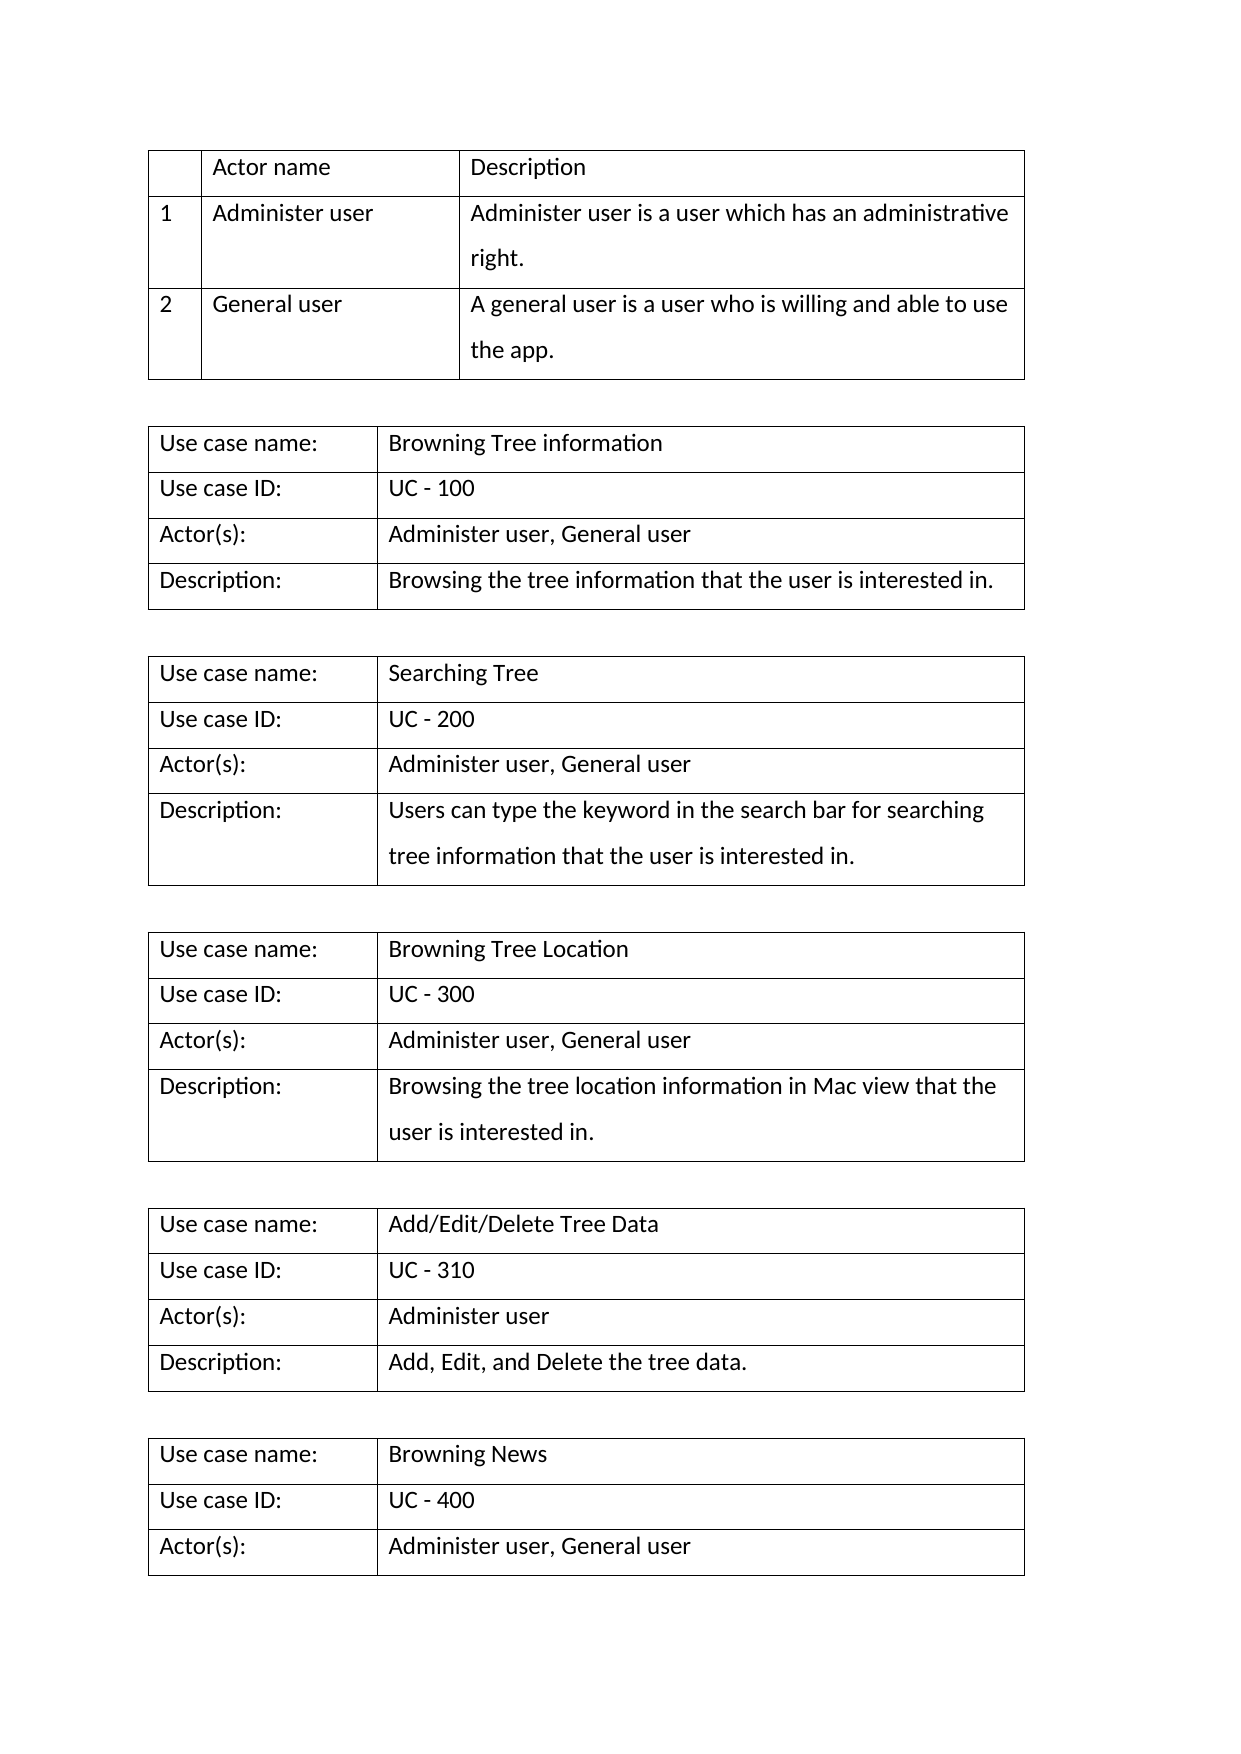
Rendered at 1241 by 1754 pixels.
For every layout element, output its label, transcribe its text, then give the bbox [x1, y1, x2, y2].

table_cell Users can type the keyword in the search bar for searching tree information that the user is interested in. [378, 794, 1024, 885]
table_cell Description: [149, 1070, 377, 1161]
table_header Browning Tree information [378, 427, 1024, 472]
table_cell Use case ID: [149, 1485, 377, 1529]
table_cell Administer user is a user which has an administrative right. [460, 197, 1024, 287]
table_cell Use case ID: [149, 979, 377, 1023]
table_cell 1 [149, 197, 201, 287]
table_cell Use case ID: [149, 1254, 377, 1299]
table_cell Administer user, General user [378, 1530, 1024, 1575]
table_header Use case name: [149, 1439, 377, 1483]
table_cell Description: [149, 794, 377, 885]
table_cell Actor(s): [149, 1024, 377, 1069]
table_cell UC - 400 [378, 1485, 1024, 1529]
table_header Use case name: [149, 933, 377, 977]
table_cell 2 [149, 289, 201, 379]
table_cell UC - 200 [378, 703, 1024, 747]
table_header Actor name [202, 151, 459, 196]
table_cell Browsing the tree information that the user is interested in. [378, 564, 1024, 609]
table_cell UC - 100 [378, 473, 1024, 517]
table_cell A general user is a user who is willing and able to use the app. [460, 289, 1024, 379]
table_header [149, 151, 201, 196]
table_cell Administer user, General user [378, 749, 1024, 793]
table_header Use case name: [149, 657, 377, 702]
table_cell Actor(s): [149, 1530, 377, 1575]
table_cell Use case ID: [149, 703, 377, 747]
table_cell Add, Edit, and Delete the tree data. [378, 1346, 1024, 1391]
table_cell UC - 310 [378, 1254, 1024, 1299]
table_cell Administer user, General user [378, 1024, 1024, 1069]
table_cell Actor(s): [149, 1300, 377, 1345]
table_header Browning Tree Location [378, 933, 1024, 977]
table_header Browning News [378, 1439, 1024, 1483]
table_cell Browsing the tree location information in Mac view that the user is interested in. [378, 1070, 1024, 1161]
table_header Use case name: [149, 427, 377, 472]
table_cell Actor(s): [149, 749, 377, 793]
table_header Searching Tree [378, 657, 1024, 702]
table_cell Description: [149, 564, 377, 609]
table_cell Administer user [378, 1300, 1024, 1345]
table_cell Use case ID: [149, 473, 377, 517]
table_cell Administer user [202, 197, 459, 287]
table_cell General user [202, 289, 459, 379]
table_header Use case name: [149, 1209, 377, 1253]
table_header Description [460, 151, 1024, 196]
table_cell Description: [149, 1346, 377, 1391]
table_cell Actor(s): [149, 519, 377, 563]
table_header Add/Edit/Delete Tree Data [378, 1209, 1024, 1253]
table_cell Administer user, General user [378, 519, 1024, 563]
table_cell UC - 300 [378, 979, 1024, 1023]
